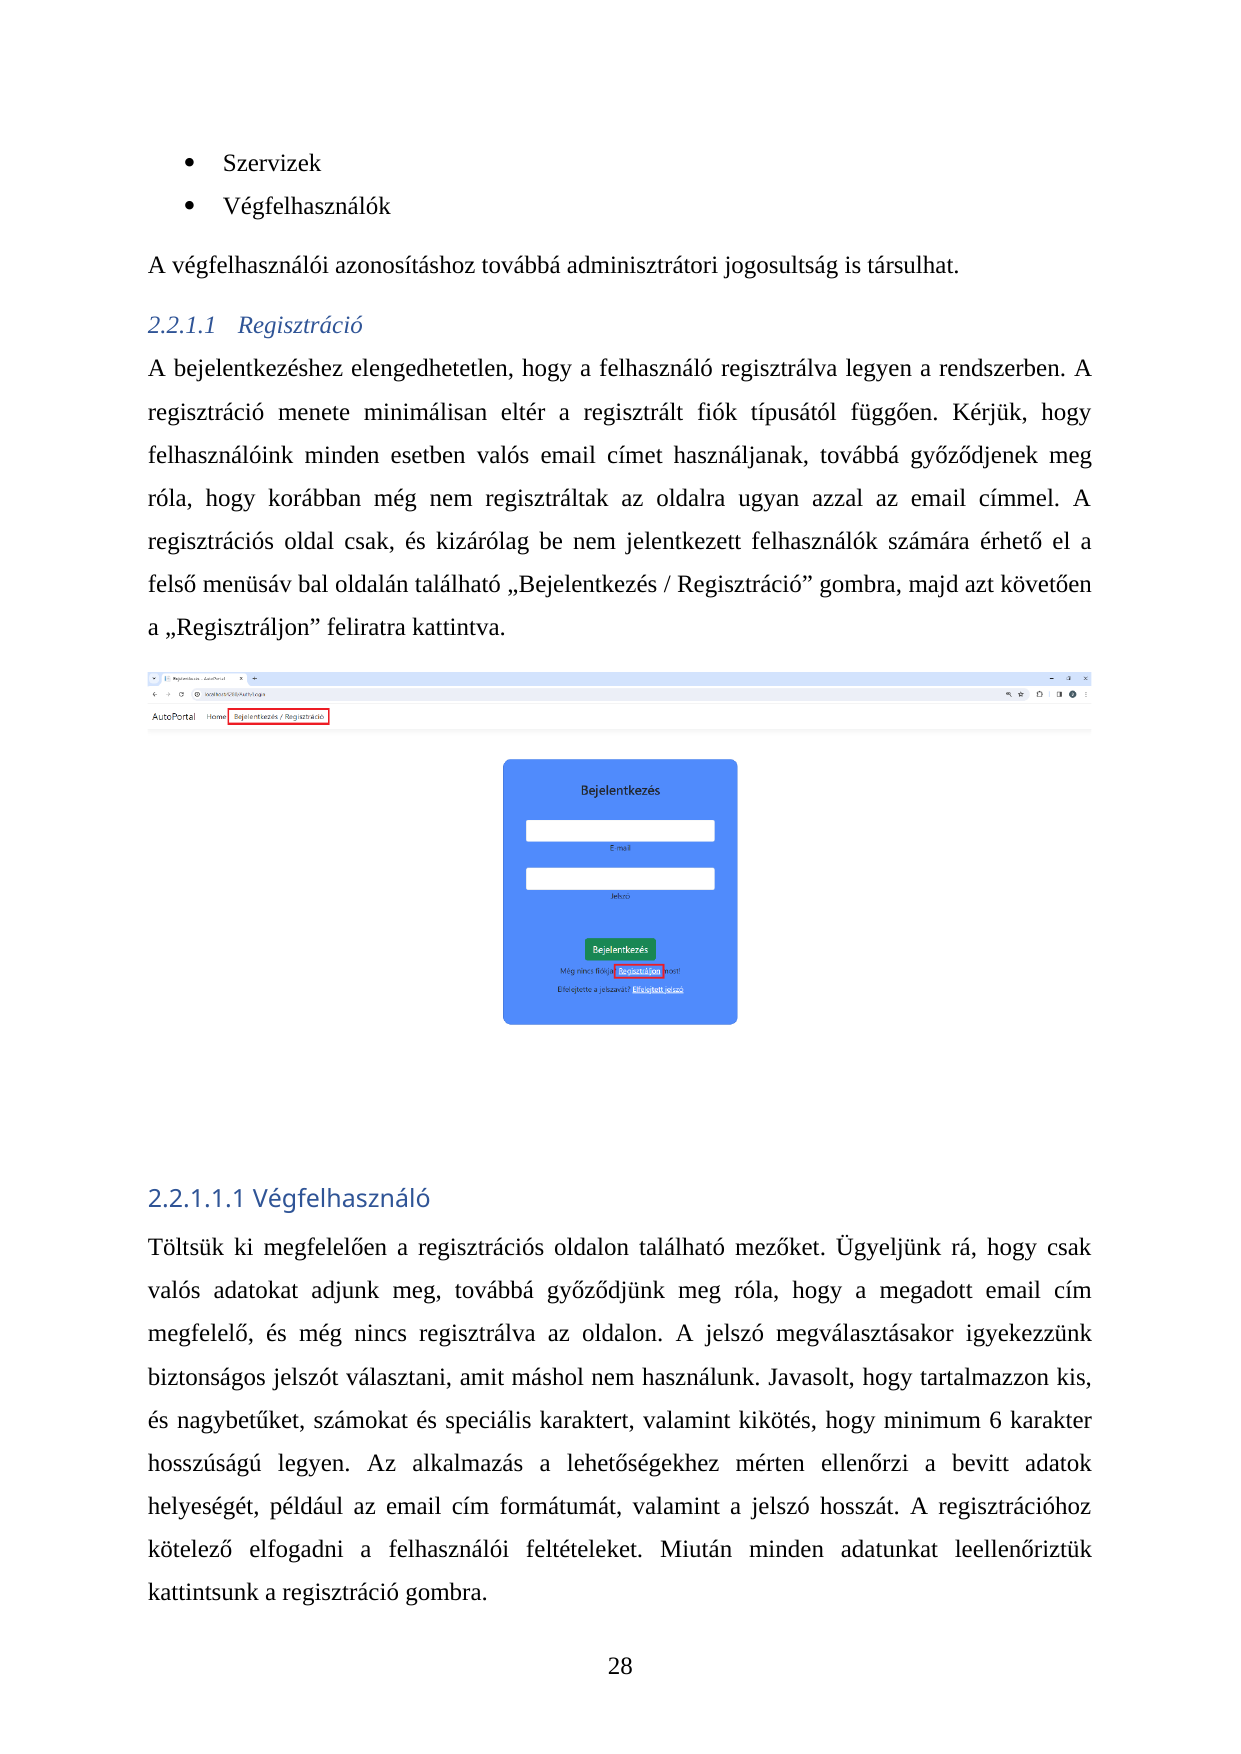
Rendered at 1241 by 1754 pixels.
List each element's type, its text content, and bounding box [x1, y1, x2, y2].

list Szervizek [185, 148, 1093, 176]
picture [147, 672, 1092, 1151]
subtitle Regisztráció [148, 310, 1093, 339]
text A bejelentkezéshez elengedhetetlen, hogy a felhasználó regisztrálva legyen a rendszerben. A regisztráció menete minimálisan eltér a regisztrált fiók típusától függően. Kérjük, hogy felhasználóink minden esetben valós email címet használjanak, továbbá győződjenek meg róla, hogy korábban még nem regisztráltak az oldalra ugyan azzal az email címmel. A regisztrációs oldal csak, és kizárólag be nem jelentkezett felhasználók számára érhető el a felső menüsáv bal oldalán található „Bejelentkezés / Regisztráció” gombra, majd azt követően a „Regisztráljon” feliratra kattintva. [148, 353, 1093, 641]
text A végfelhasználói azonosításhoz továbbá adminisztrátori jogosultság is társulhat. [148, 251, 1093, 279]
list Végfelhasználók [185, 191, 1093, 219]
subtitle Végfelhasználó [148, 1181, 1093, 1215]
text Töltsük ki megfelelően a regisztrációs oldalon található mezőket. Ügyeljünk rá, hogy csak valós adatokat adjunk meg, továbbá győződjünk meg róla, hogy a megadott email cím megfelelő, és még nincs regisztrálva az oldalon. A jelszó megválasztásakor igyekezzünk biztonságos jelszót választani, amit máshol nem használunk. Javasolt, hogy tartalmazzon kis, és nagybetűket, számokat és speciális karaktert, valamint kikötés, hogy minimum 6 karakter hosszúságú legyen. Az alkalmazás a lehetőségekhez mérten ellenőrzi a bevitt adatok helyeségét, például az email cím formátumát, valamint a jelszó hosszát. A regisztrációhoz kötelező elfogadni a felhasználói feltételeket. Miután minden adatunkat leellenőriztük kattintsunk a regisztráció gombra. [148, 1232, 1093, 1606]
